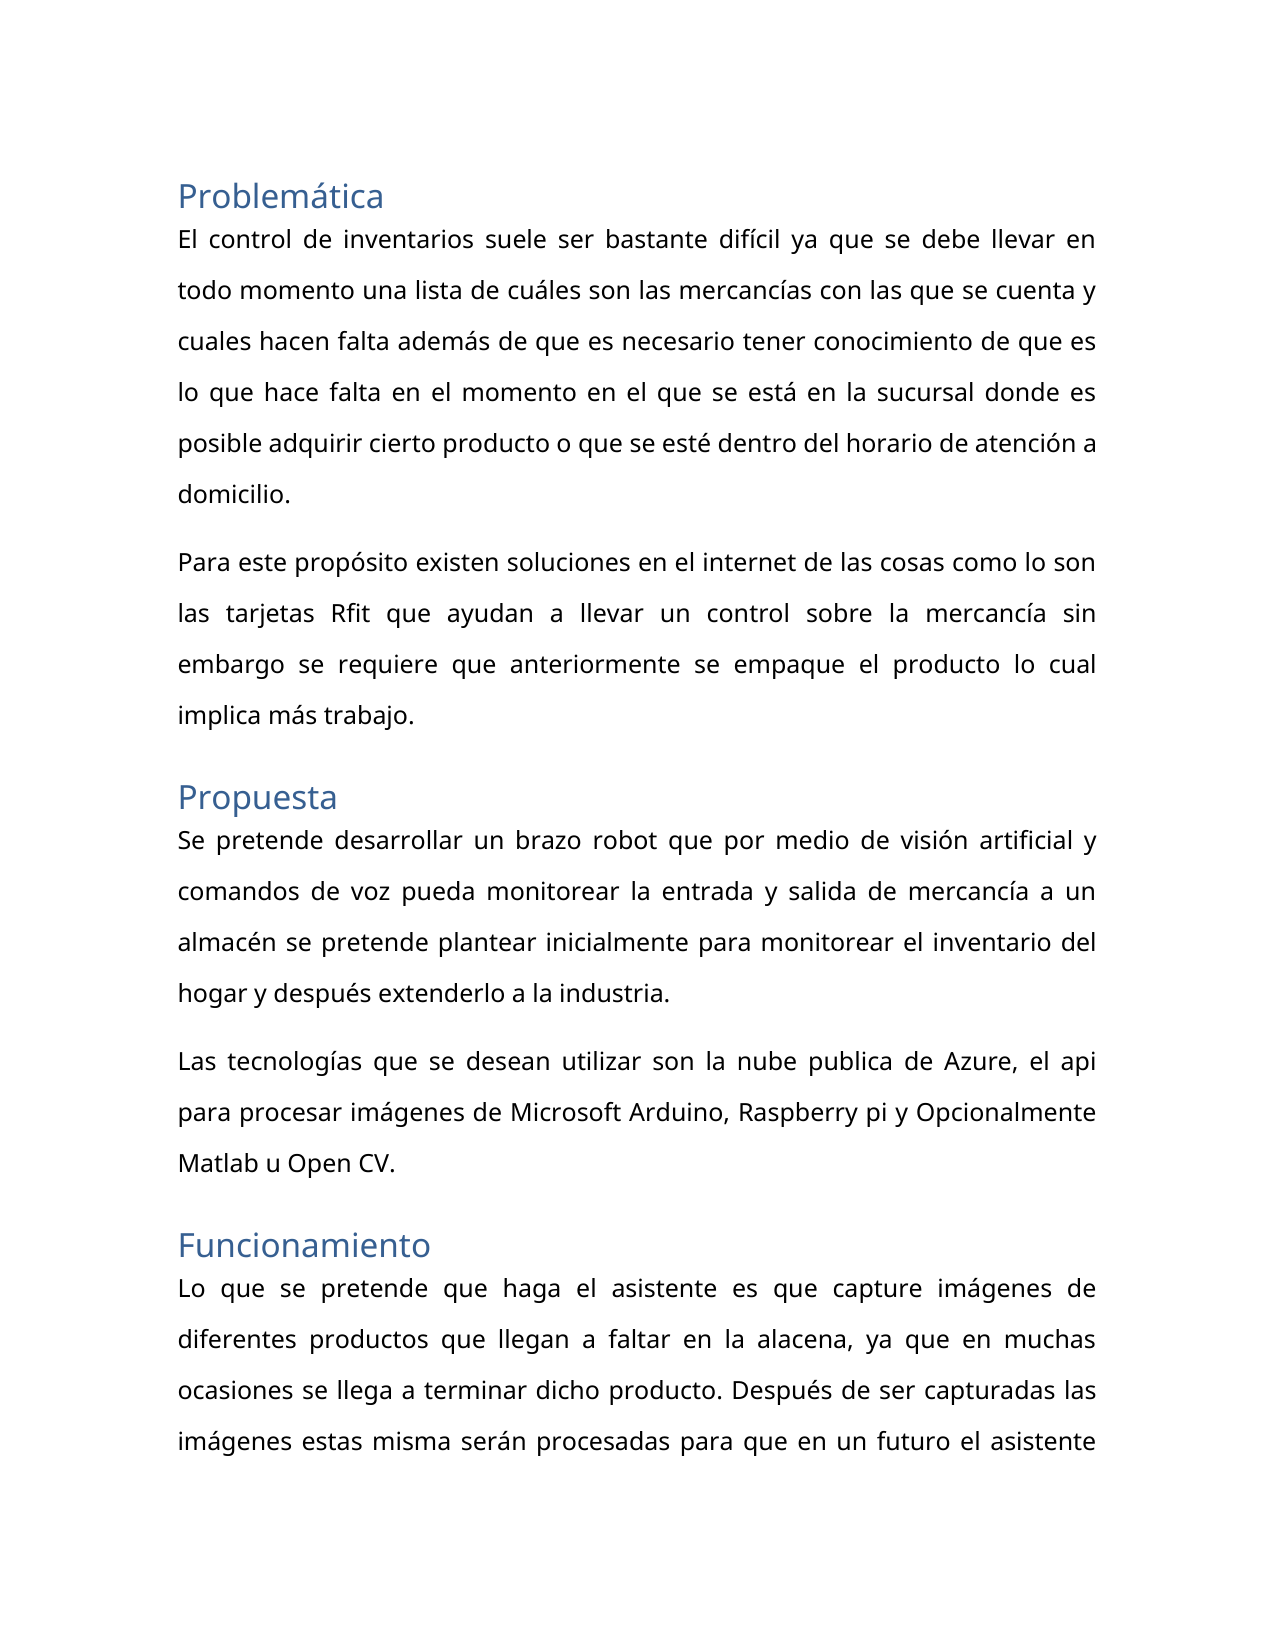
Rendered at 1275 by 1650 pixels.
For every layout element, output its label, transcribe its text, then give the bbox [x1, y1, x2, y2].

text El control de inventarios suele ser bastante difícil ya que se debe llevar en todo momento una lista de cuáles son las mercancías con las que se cuenta y cuales hacen falta además de que es necesario tener conocimiento de que es lo que hace falta en el momento en el que se está en la sucursal donde es posible adquirir cierto producto o que se esté dentro del horario de atención a domicilio. [177, 222, 1098, 511]
text Para este propósito existen soluciones en el internet de las cosas como lo son las tarjetas Rfit que ayudan a llevar un control sobre la mercancía sin embargo se requiere que anteriormente se empaque el producto lo cual implica más trabajo. [177, 544, 1098, 732]
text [177, 1271, 1098, 1458]
text Las tecnologías que se desean utilizar son la nube publica de Azure, el api para procesar imágenes de Microsoft Arduino, Raspberry pi y Opcionalmente Matlab u Open CV. [177, 1043, 1098, 1179]
subtitle Funcionamiento [177, 1222, 1098, 1267]
subtitle Propuesta [177, 774, 1098, 819]
text Se pretende desarrollar un brazo robot que por medio de visión artificial y comandos de voz pueda monitorear la entrada y salida de mercancía a un almacén se pretende plantear inicialmente para monitorear el inventario del hogar y después extenderlo a la industria. [177, 823, 1098, 1010]
subtitle Problemática [177, 173, 1098, 218]
